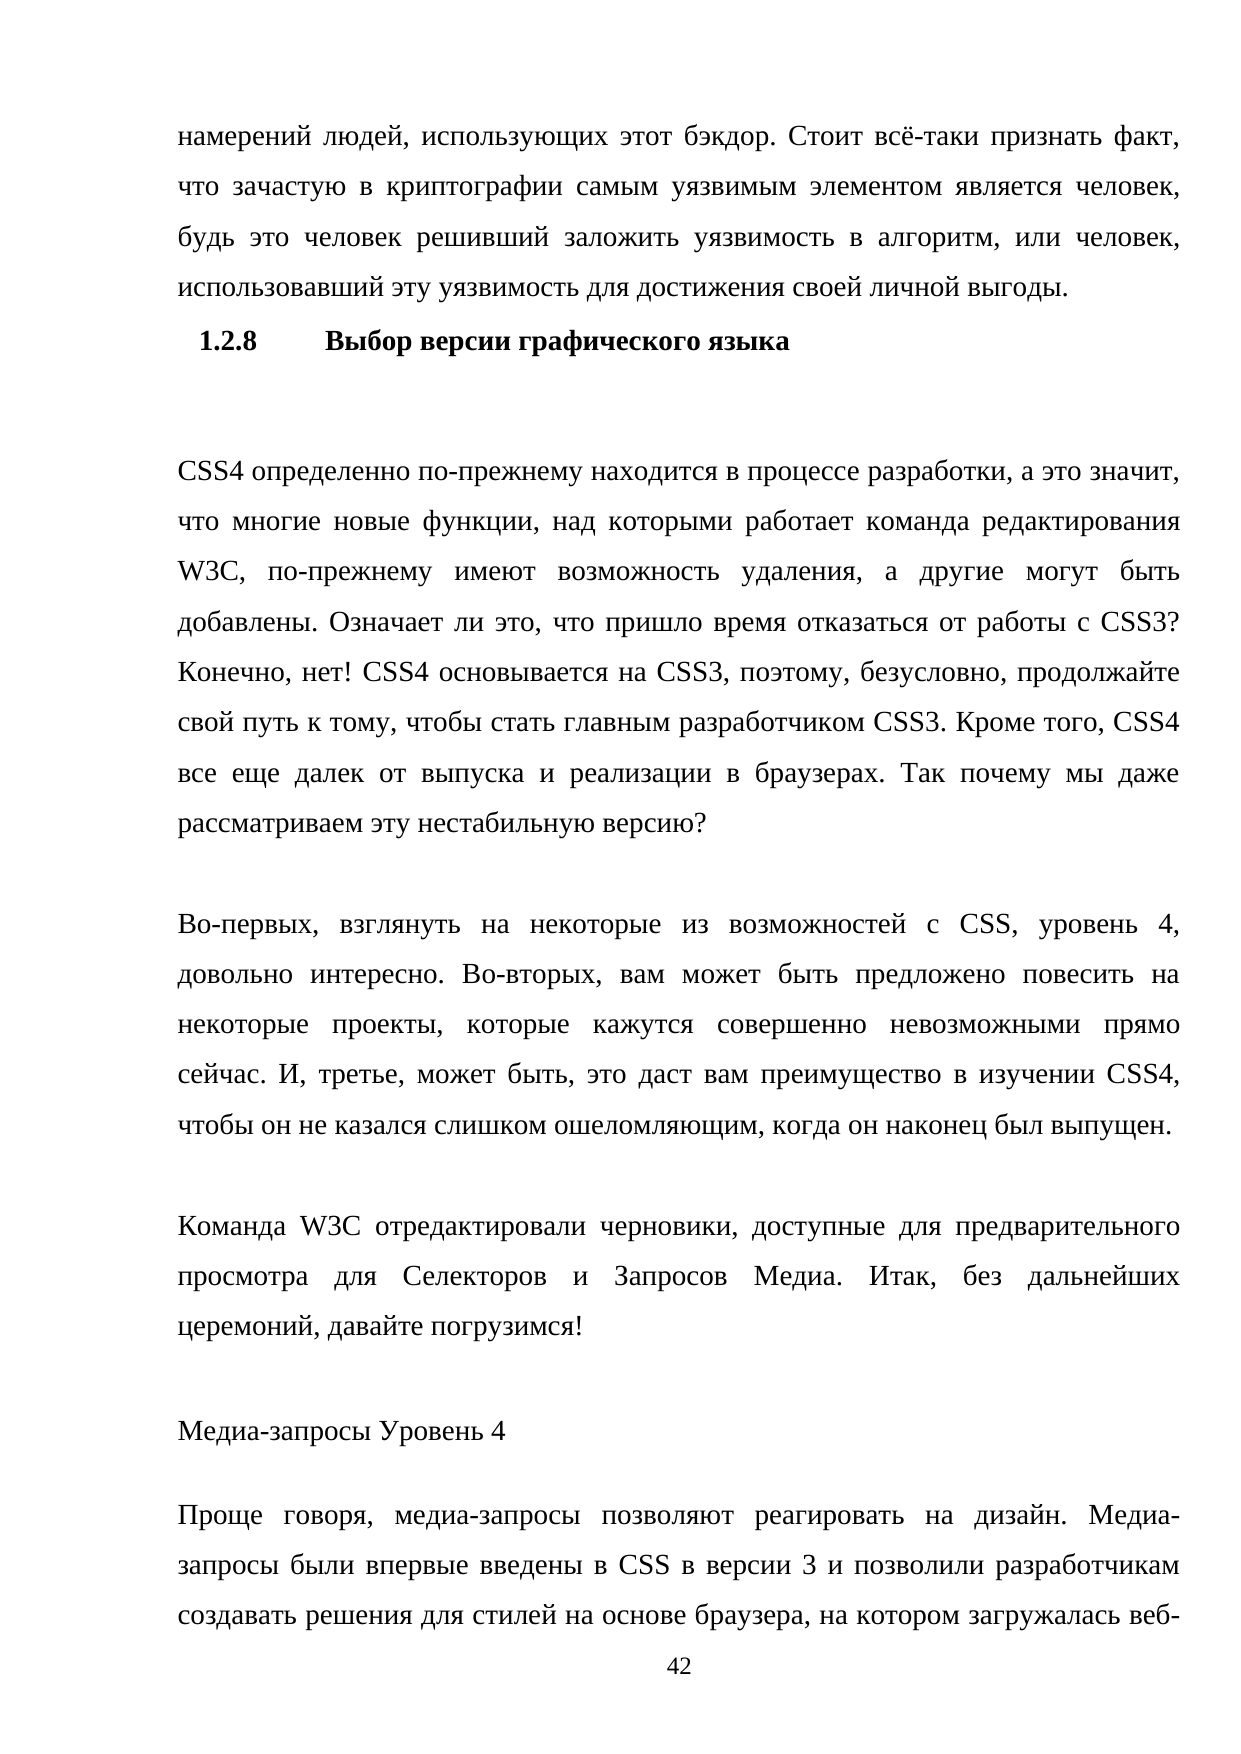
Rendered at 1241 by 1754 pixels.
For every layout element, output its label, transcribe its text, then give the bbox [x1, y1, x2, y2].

text Во-первых, взглянуть на некоторые из возможностей с CSS, уровень 4, довольно интересно. Во-вторых, вам может быть предложено повесить на некоторые проекты, которые кажутся совершенно невозможными прямо сейчас. И, третье, может быть, это даст вам преимущество в изучении CSS4, чтобы он не казался слишком ошеломляющим, когда он наконец был выпущен. [177, 906, 1181, 1141]
subtitle Медиа-запросы Уровень 4 [177, 1413, 1181, 1447]
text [177, 1497, 1181, 1631]
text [177, 118, 1181, 303]
text CSS4 определенно по-прежнему находится в процессе разработки, а это значит, что многие новые функции, над которыми работает команда редактирования W3C, по-прежнему имеют возможность удаления, а другие могут быть добавлены. Означает ли это, что пришло время отказаться от работы с CSS3? Конечно, нет! CSS4 основывается на CSS3, поэтому, безусловно, продолжайте свой путь к тому, чтобы стать главным разработчиком CSS3. Кроме того, CSS4 все еще далек от выпуска и реализации в браузерах. Так почему мы даже рассматриваем эту нестабильную версию? [177, 453, 1181, 839]
text Команда W3C отредактировали черновики, доступные для предварительного просмотра для Селекторов и Запросов Медиа. Итак, без дальнейших церемоний, давайте погрузимся! [177, 1208, 1181, 1342]
subtitle Выбор версии графического языка [198, 323, 1153, 357]
